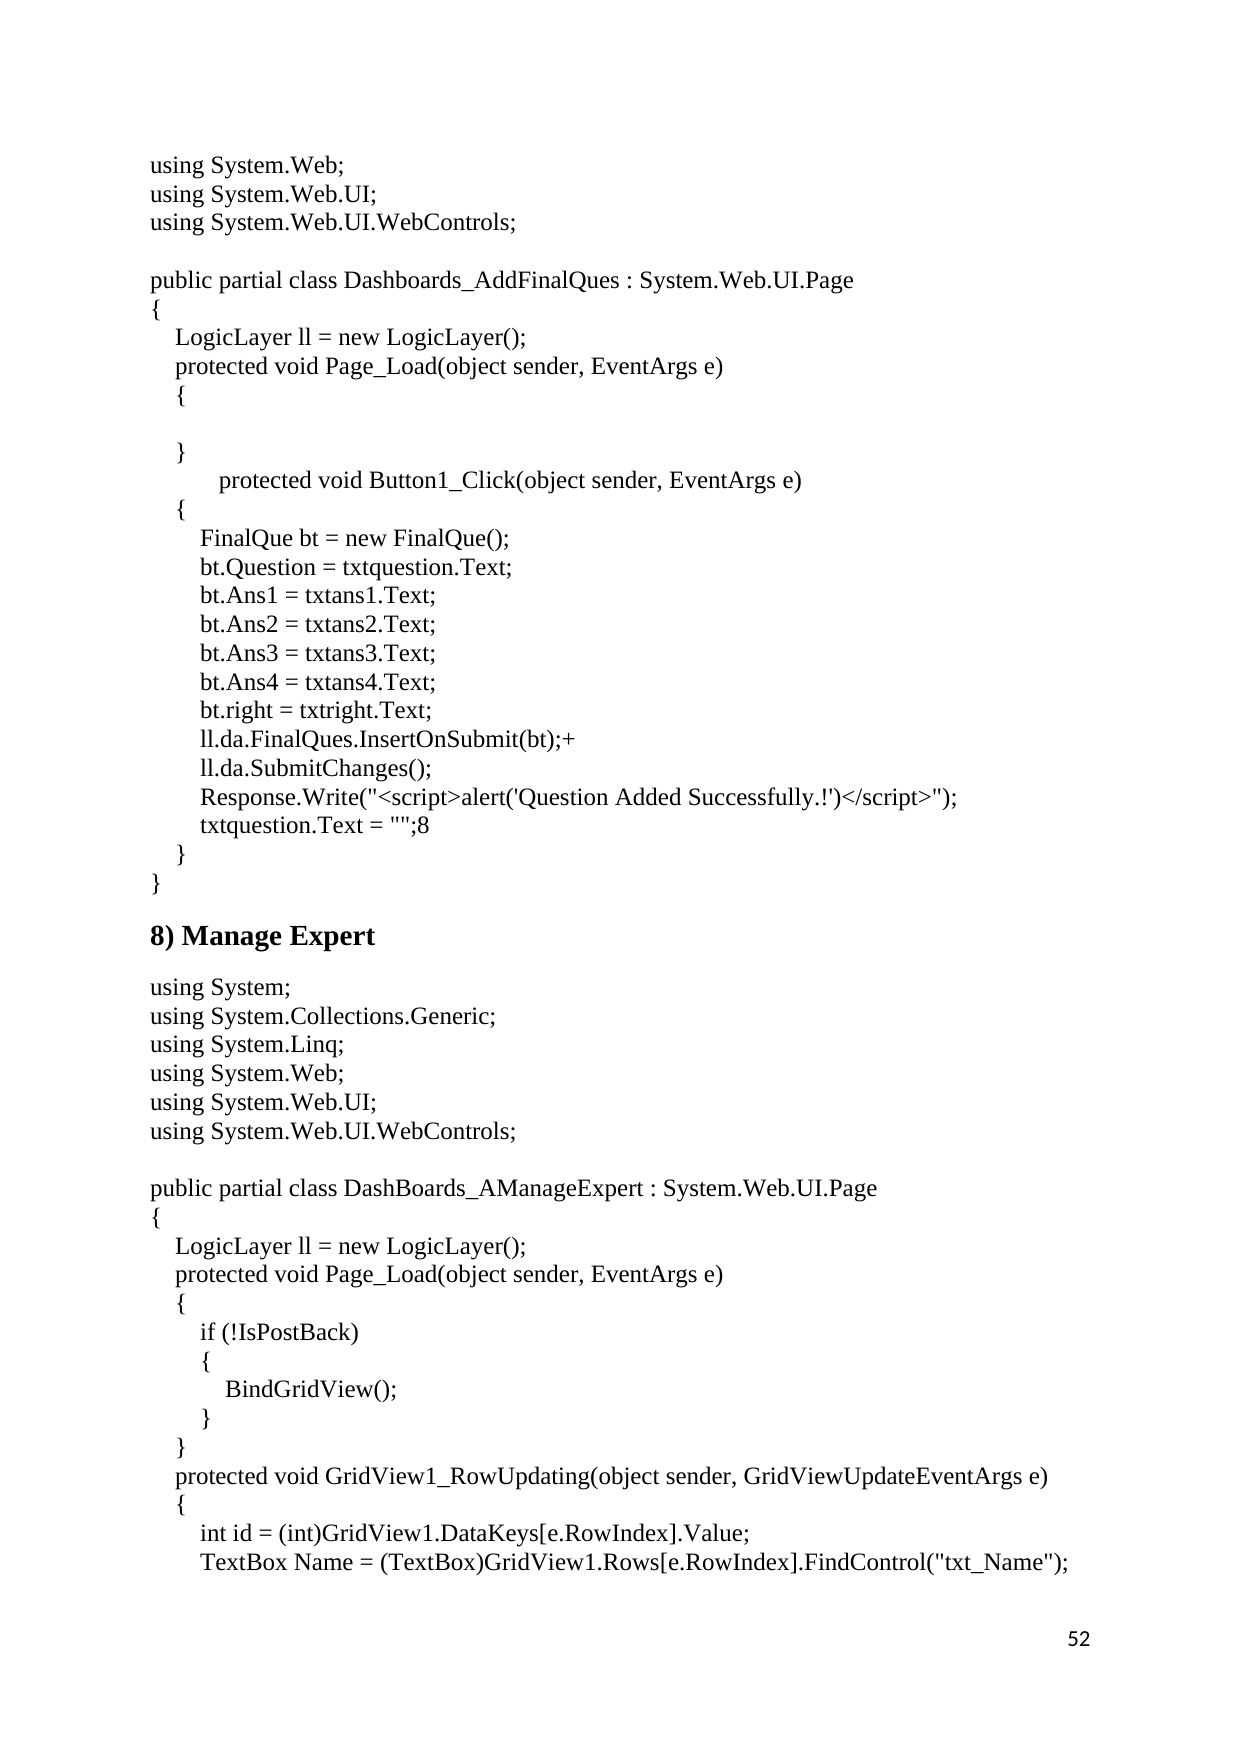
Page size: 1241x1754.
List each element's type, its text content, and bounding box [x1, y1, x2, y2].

text Response.Write("<script>alert('Question Added Successfully.!')</script>"); [150, 782, 1090, 811]
text using System.Collections.Generic; [150, 1001, 1090, 1029]
text using System.Web.UI.WebControls; [150, 1116, 1090, 1144]
text using System; [150, 972, 1090, 1001]
text } [150, 1432, 1090, 1461]
text bt.Ans4 = txtans4.Text; [150, 667, 1090, 696]
text using System.Linq; [150, 1029, 1090, 1058]
text TextBox Name = (TextBox)GridView1.Rows[e.RowIndex].FindControl("txt_Name"); [150, 1547, 1090, 1576]
text { [150, 1202, 1090, 1231]
text ll.da.SubmitChanges(); [150, 753, 1090, 782]
text if (!IsPostBack) [150, 1317, 1090, 1346]
text bt.Ans2 = txtans2.Text; [150, 609, 1090, 638]
text using System.Web; [150, 1058, 1090, 1087]
text } [150, 839, 1090, 868]
text ll.da.FinalQues.InsertOnSubmit(bt);+ [150, 724, 1090, 753]
text int id = (int)GridView1.DataKeys[e.RowIndex].Value; [150, 1518, 1090, 1547]
text { [150, 380, 1090, 409]
text } [150, 868, 1090, 897]
text LogicLayer ll = new LogicLayer(); [150, 1231, 1090, 1259]
text } [150, 437, 1090, 466]
text { [150, 1489, 1090, 1518]
text { [150, 494, 1090, 523]
text } [150, 1403, 1090, 1432]
text protected void Page_Load(object sender, EventArgs e) [150, 351, 1090, 380]
text { [150, 1346, 1090, 1374]
text protected void Button1_Click(object sender, EventArgs e) [150, 466, 1090, 494]
text protected void GridView1_RowUpdating(object sender, GridViewUpdateEventArgs e) [150, 1461, 1090, 1489]
text { [150, 294, 1090, 322]
text bt.Ans1 = txtans1.Text; [150, 581, 1090, 609]
text bt.Question = txtquestion.Text; [150, 552, 1090, 581]
text public partial class Dashboards_AddFinalQues : System.Web.UI.Page [150, 265, 1090, 294]
text txtquestion.Text = "";8 [150, 811, 1090, 839]
text public partial class DashBoards_AManageExpert : System.Web.UI.Page [150, 1173, 1090, 1202]
text using System.Web.UI; [150, 1087, 1090, 1116]
text { [150, 1288, 1090, 1317]
text using System.Web.UI; [150, 179, 1090, 207]
text BindGridView(); [150, 1374, 1090, 1403]
text using System.Web.UI.WebControls; [150, 207, 1090, 236]
text 8) Manage Expert [150, 918, 1090, 951]
text using System.Web; [150, 150, 1090, 179]
text protected void Page_Load(object sender, EventArgs e) [150, 1259, 1090, 1288]
text bt.Ans3 = txtans3.Text; [150, 638, 1090, 667]
text bt.right = txtright.Text; [150, 696, 1090, 724]
text LogicLayer ll = new LogicLayer(); [150, 322, 1090, 351]
text FinalQue bt = new FinalQue(); [150, 523, 1090, 552]
